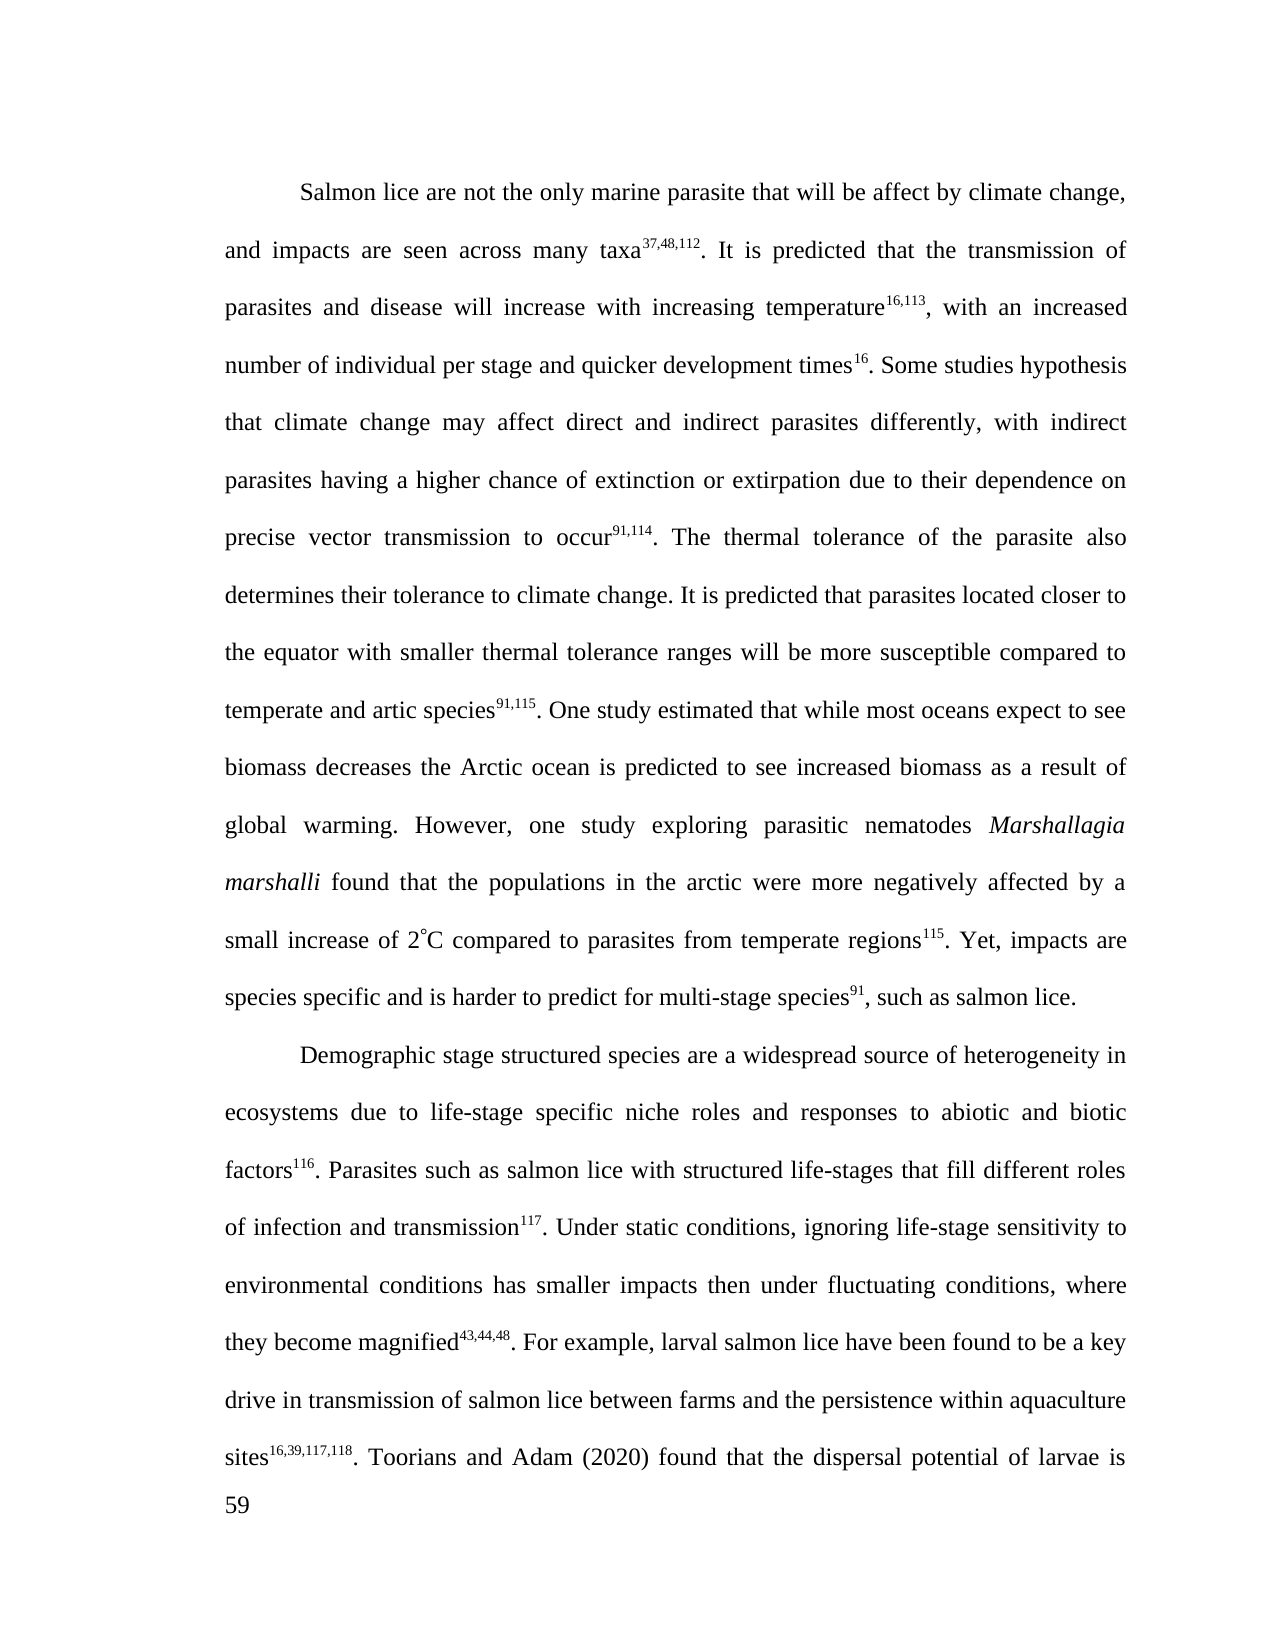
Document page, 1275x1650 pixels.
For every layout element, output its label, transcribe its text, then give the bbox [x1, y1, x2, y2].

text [224, 1040, 1127, 1471]
text Salmon lice are not the only marine parasite that will be affect by climate change, and impacts are seen across many taxa37,48,112. It is predicted that the transmission of parasites and disease will increase with increasing temperature16,113, with an increased number of individual per stage and quicker development times16. Some studies hypothesis that climate change may affect direct and indirect parasites differently, with indirect parasites having a higher chance of extinction or extirpation due to their dependence on precise vector transmission to occur91,114. The thermal tolerance of the parasite also determines their tolerance to climate change. It is predicted that parasites located closer to the equator with smaller thermal tolerance ranges will be more susceptible compared to temperate and artic species91,115. One study estimated that while most oceans expect to see biomass decreases the Arctic ocean is predicted to see increased biomass as a result of global warming. However, one study exploring parasitic nematodes Marshallagia marshalli found that the populations in the arctic were more negatively affected by a small increase of 2C compared to parasites from temperate regions115. Yet, impacts are species specific and is harder to predict for multi-stage species91, such as salmon lice. [224, 177, 1127, 1011]
